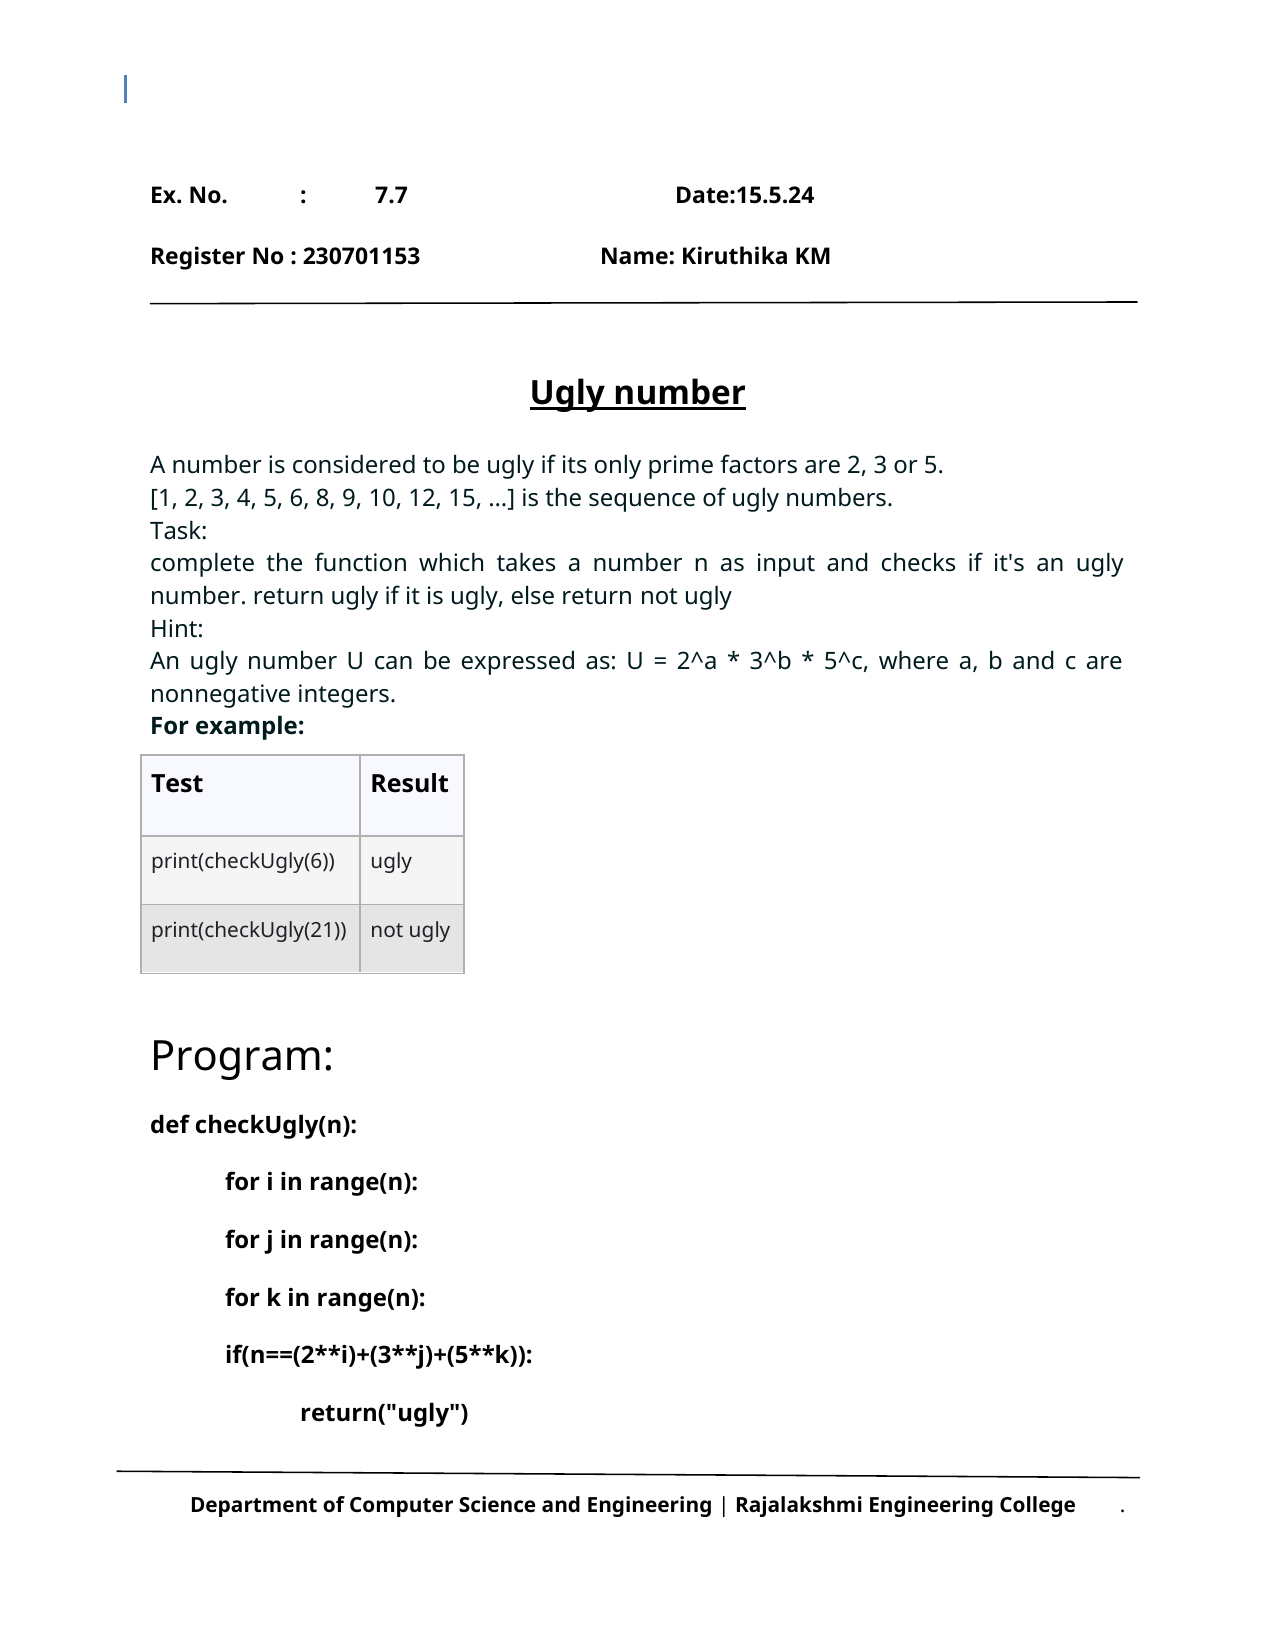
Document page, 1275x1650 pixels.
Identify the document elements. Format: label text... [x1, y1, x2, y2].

text Task: [150, 513, 1125, 546]
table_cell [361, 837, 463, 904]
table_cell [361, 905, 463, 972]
text Hint: [150, 611, 1125, 644]
text complete the function which takes a number n as input and checks if it's an ugly number. return ugly if it is ugly, else return not ugly [150, 546, 1125, 611]
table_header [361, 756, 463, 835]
text Ugly number [150, 369, 1125, 414]
text Program: [150, 1026, 1125, 1083]
text An ugly number U can be expressed as: U = 2^a * 3^b * 5^c, where a, b and c are nonnegative integers. [150, 644, 1125, 709]
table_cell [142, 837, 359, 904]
text if(n==(2**i)+(3**j)+(5**k)): [150, 1338, 1125, 1371]
text return("ugly") [150, 1396, 1125, 1428]
text for i in range(n): [150, 1165, 1125, 1198]
text Ex. No. : 7.7 Date:15.5.24 [150, 179, 1125, 210]
text A number is considered to be ugly if its only prime factors are 2, 3 or 5. [150, 448, 1125, 481]
text [1, 2, 3, 4, 5, 6, 8, 9, 10, 12, 15, …] is the sequence of ugly numbers. [150, 481, 1125, 513]
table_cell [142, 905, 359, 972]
text def checkUgly(n): [150, 1108, 1125, 1140]
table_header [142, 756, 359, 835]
text for j in range(n): [150, 1223, 1125, 1255]
text For example: [150, 709, 1125, 742]
text Register No : 230701153 Name: Kiruthika KM [150, 239, 1125, 271]
text for k in range(n): [150, 1280, 1125, 1313]
